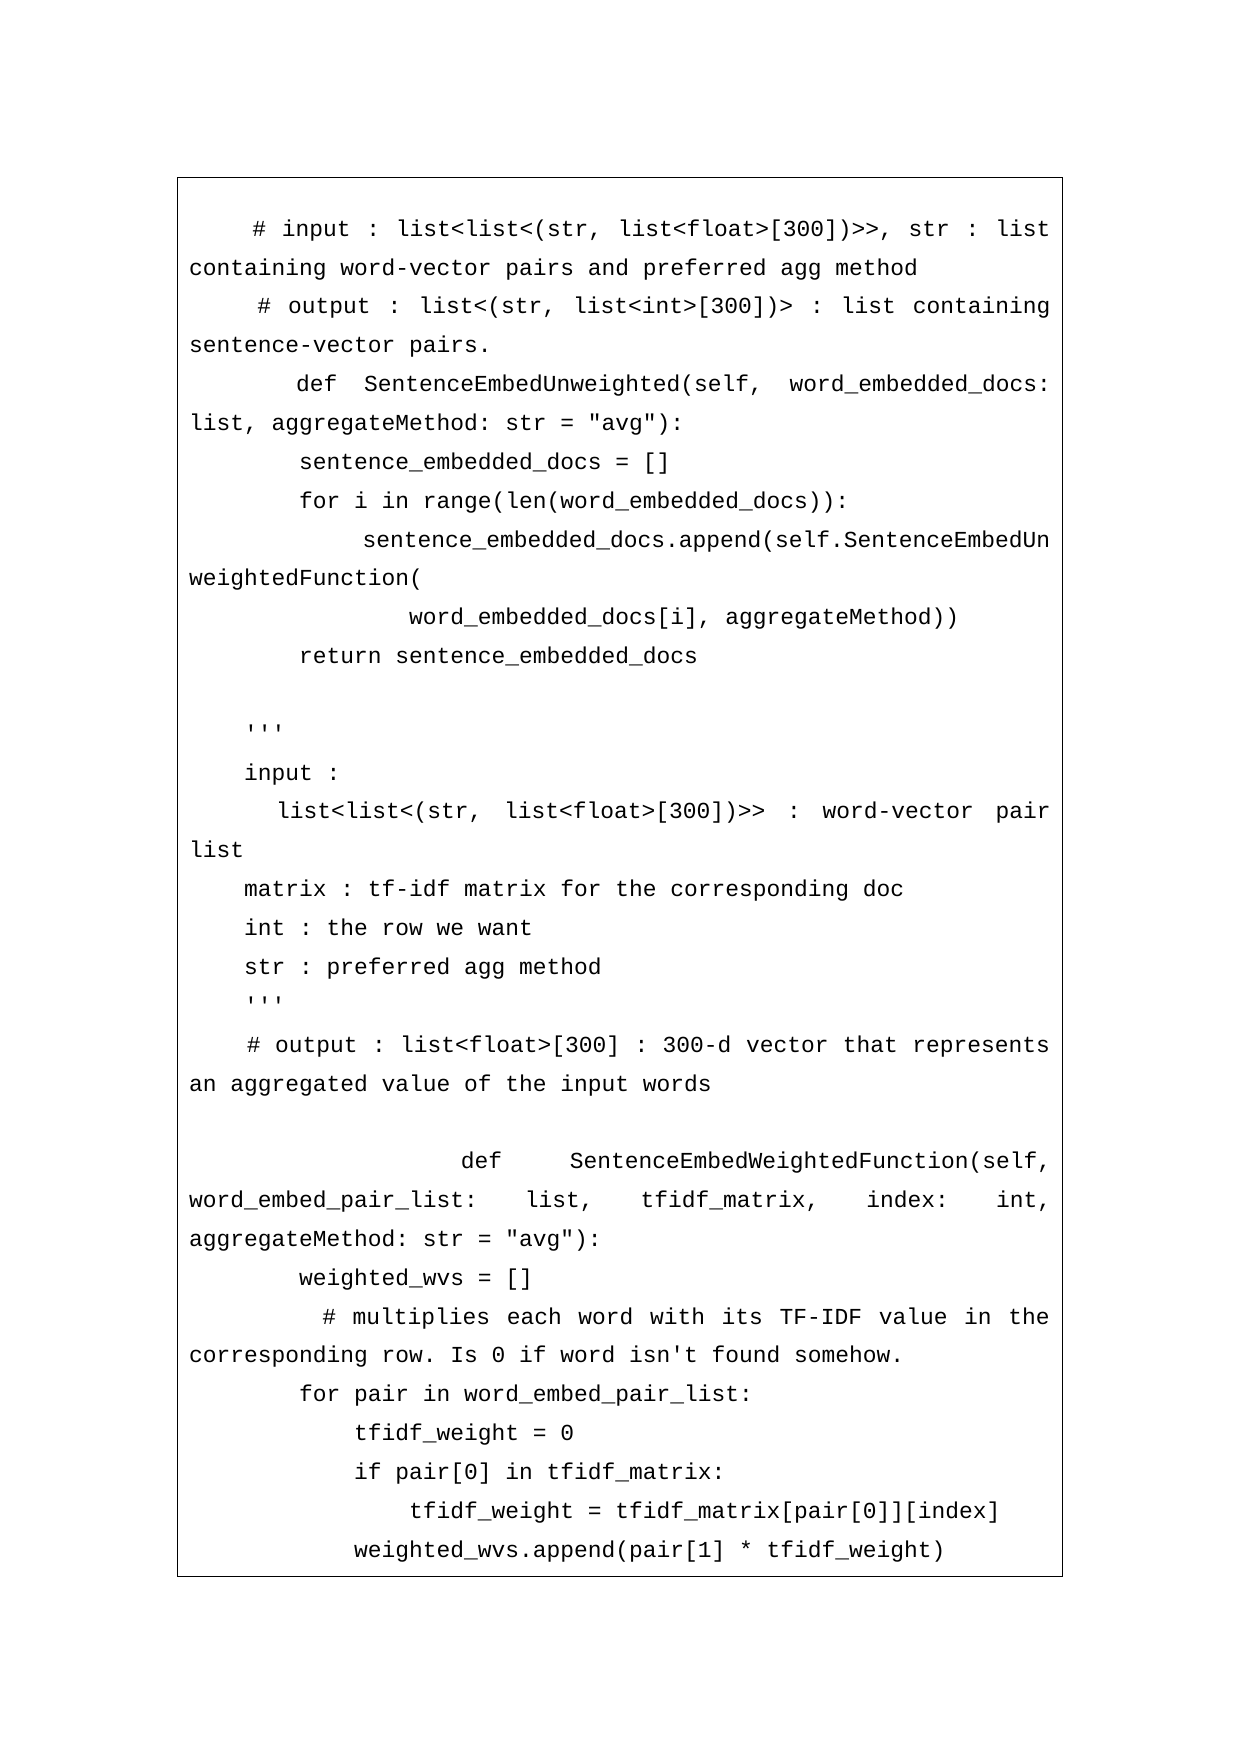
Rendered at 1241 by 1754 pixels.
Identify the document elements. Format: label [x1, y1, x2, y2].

table_header [178, 178, 1062, 1576]
